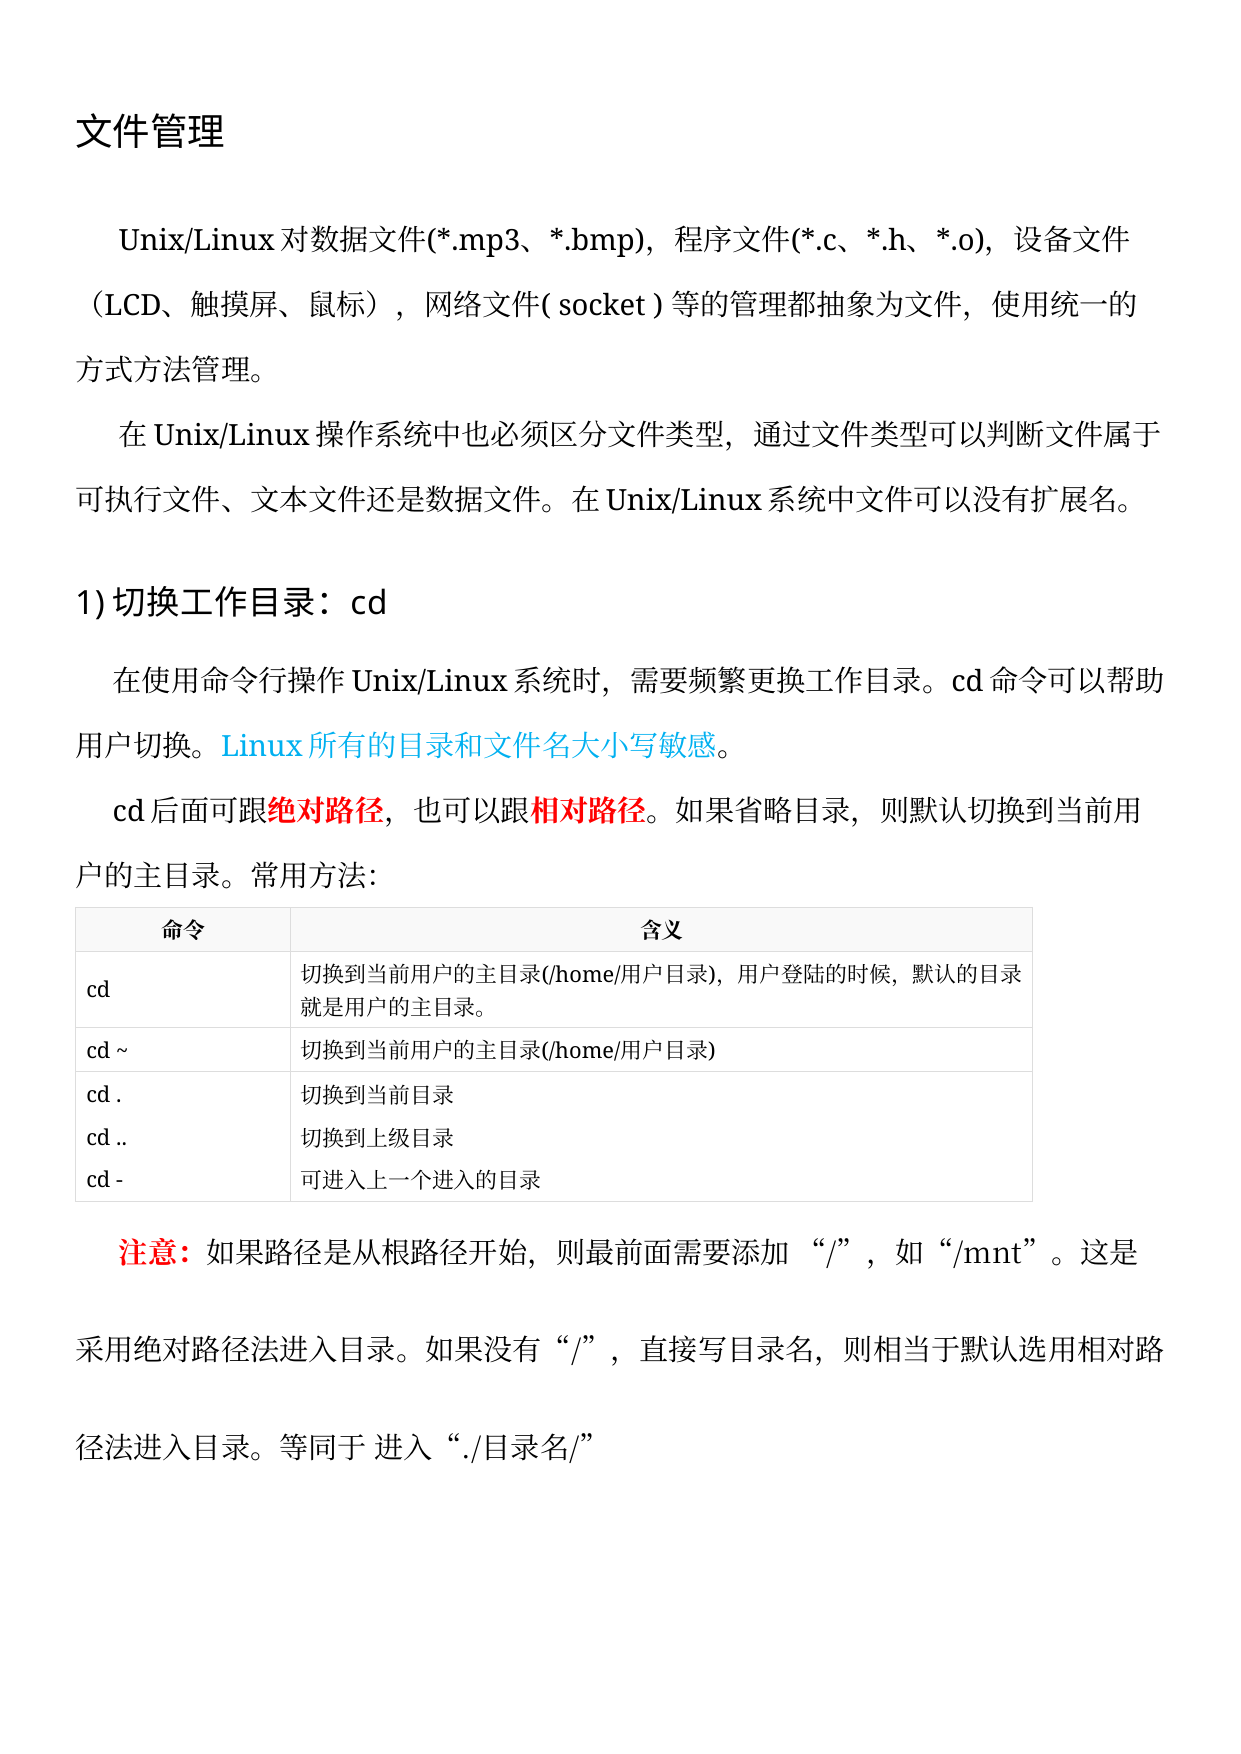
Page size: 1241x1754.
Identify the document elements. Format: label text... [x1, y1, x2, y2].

text cd后面可跟绝对路径，也可以跟相对路径。如果省略目录，则默认切换到当前用户的主目录。常用方法： [75, 777, 1165, 907]
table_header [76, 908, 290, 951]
text Unix/Linux对数据文件(*.mp3、*.bmp)，程序文件(*.c、*.h、*.o)，设备文件（LCD、触摸屏、鼠标），网络文件( socket ) 等的管理都抽象为文件，使用统一的方式方法管理。 [75, 205, 1165, 400]
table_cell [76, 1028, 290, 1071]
text 在使用命令行操作Unix/Linux系统时，需要频繁更换工作目录。cd命令可以帮助用户切换。Linux所有的目录和文件名大小写敏感。 [75, 647, 1165, 777]
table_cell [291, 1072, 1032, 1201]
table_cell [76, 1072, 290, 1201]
list 切换工作目录：cd [75, 568, 1165, 633]
text 文件管理 [75, 97, 1165, 162]
text 在Unix/Linux操作系统中也必须区分文件类型，通过文件类型可以判断文件属于可执行文件、文本文件还是数据文件。在Unix/Linux系统中文件可以没有扩展名。 [75, 400, 1165, 530]
text 注意：如果路径是从根路径开始，则最前面需要添加 “/”，如“/mnt”。这是采用绝对路径法进入目录。如果没有“/”，直接写目录名，则相当于默认选用相对路径法进入目录。等同于 进入“./目录名/” [75, 1218, 1165, 1478]
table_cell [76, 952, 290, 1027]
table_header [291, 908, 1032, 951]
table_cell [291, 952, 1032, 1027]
picture [485, 738, 502, 744]
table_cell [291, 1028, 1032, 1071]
